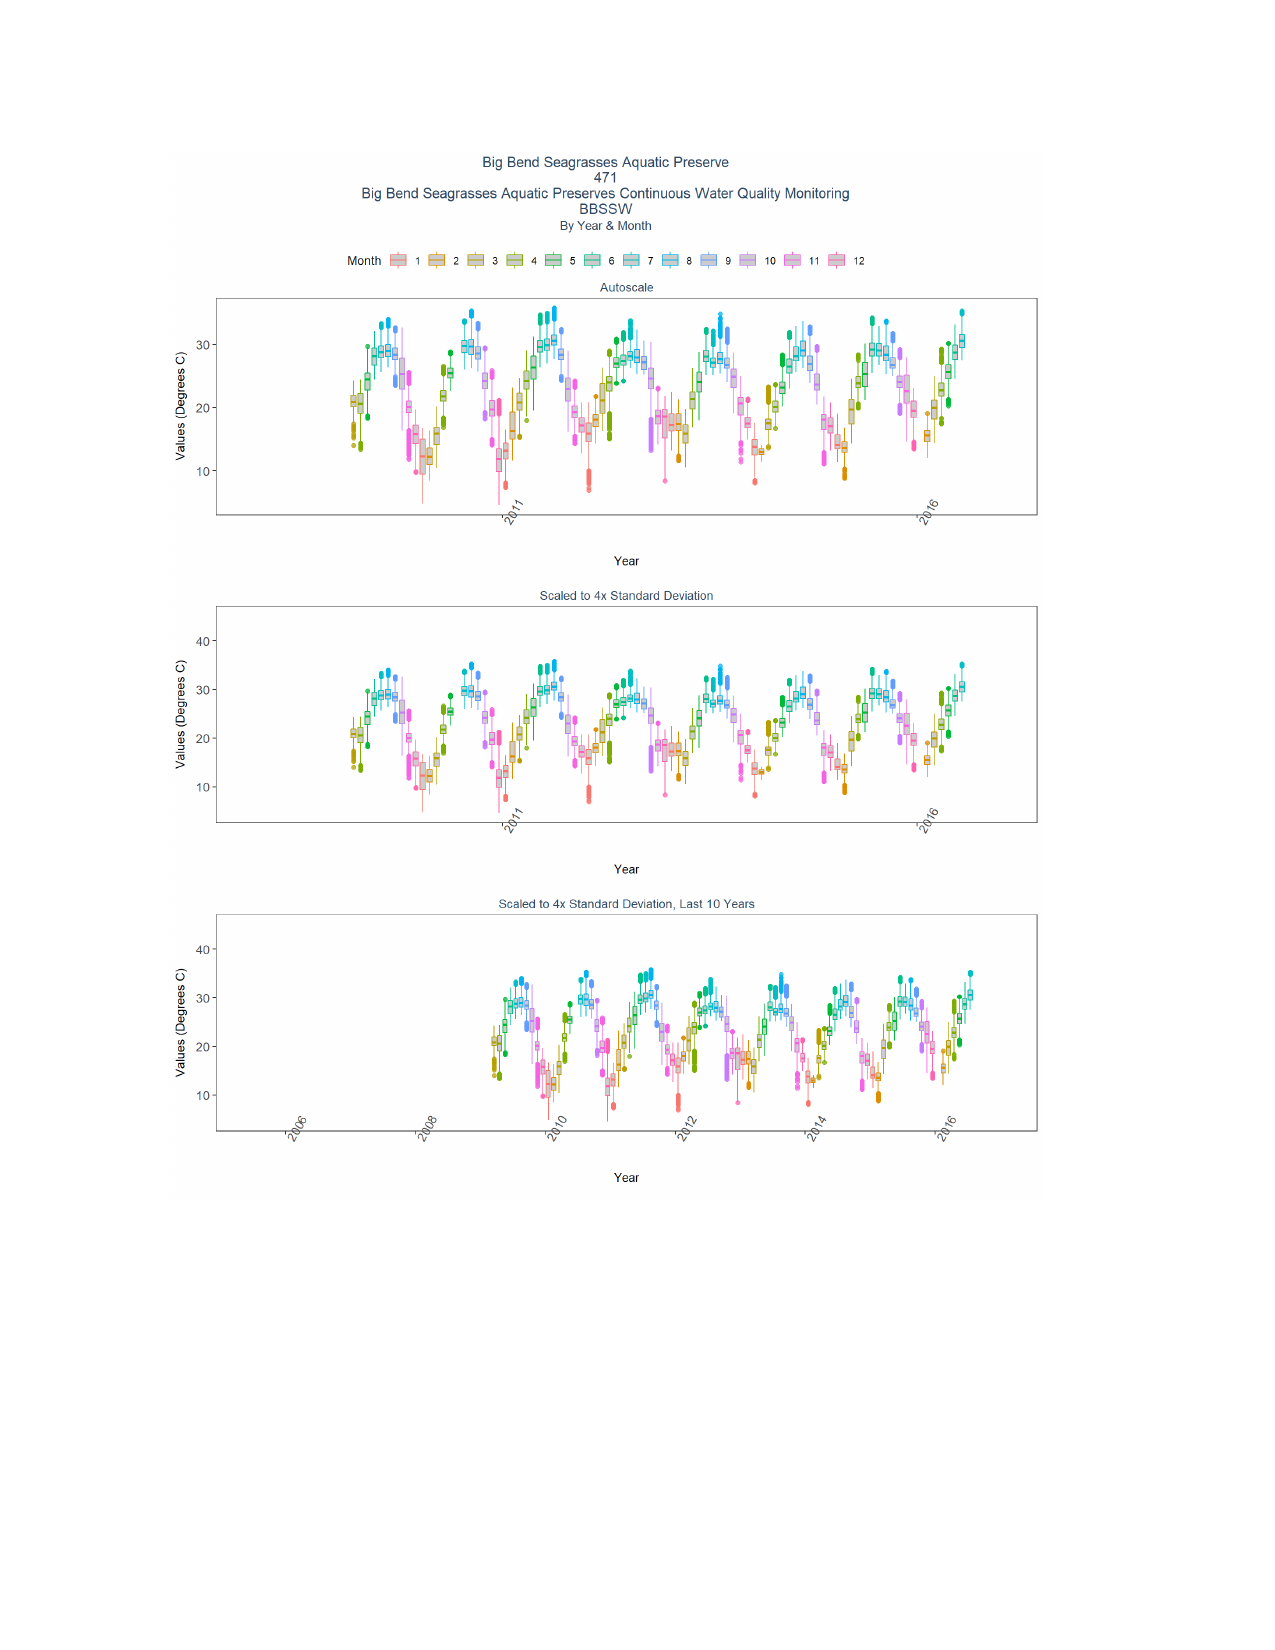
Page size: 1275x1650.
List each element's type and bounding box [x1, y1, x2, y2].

picture [168, 150, 1044, 1200]
